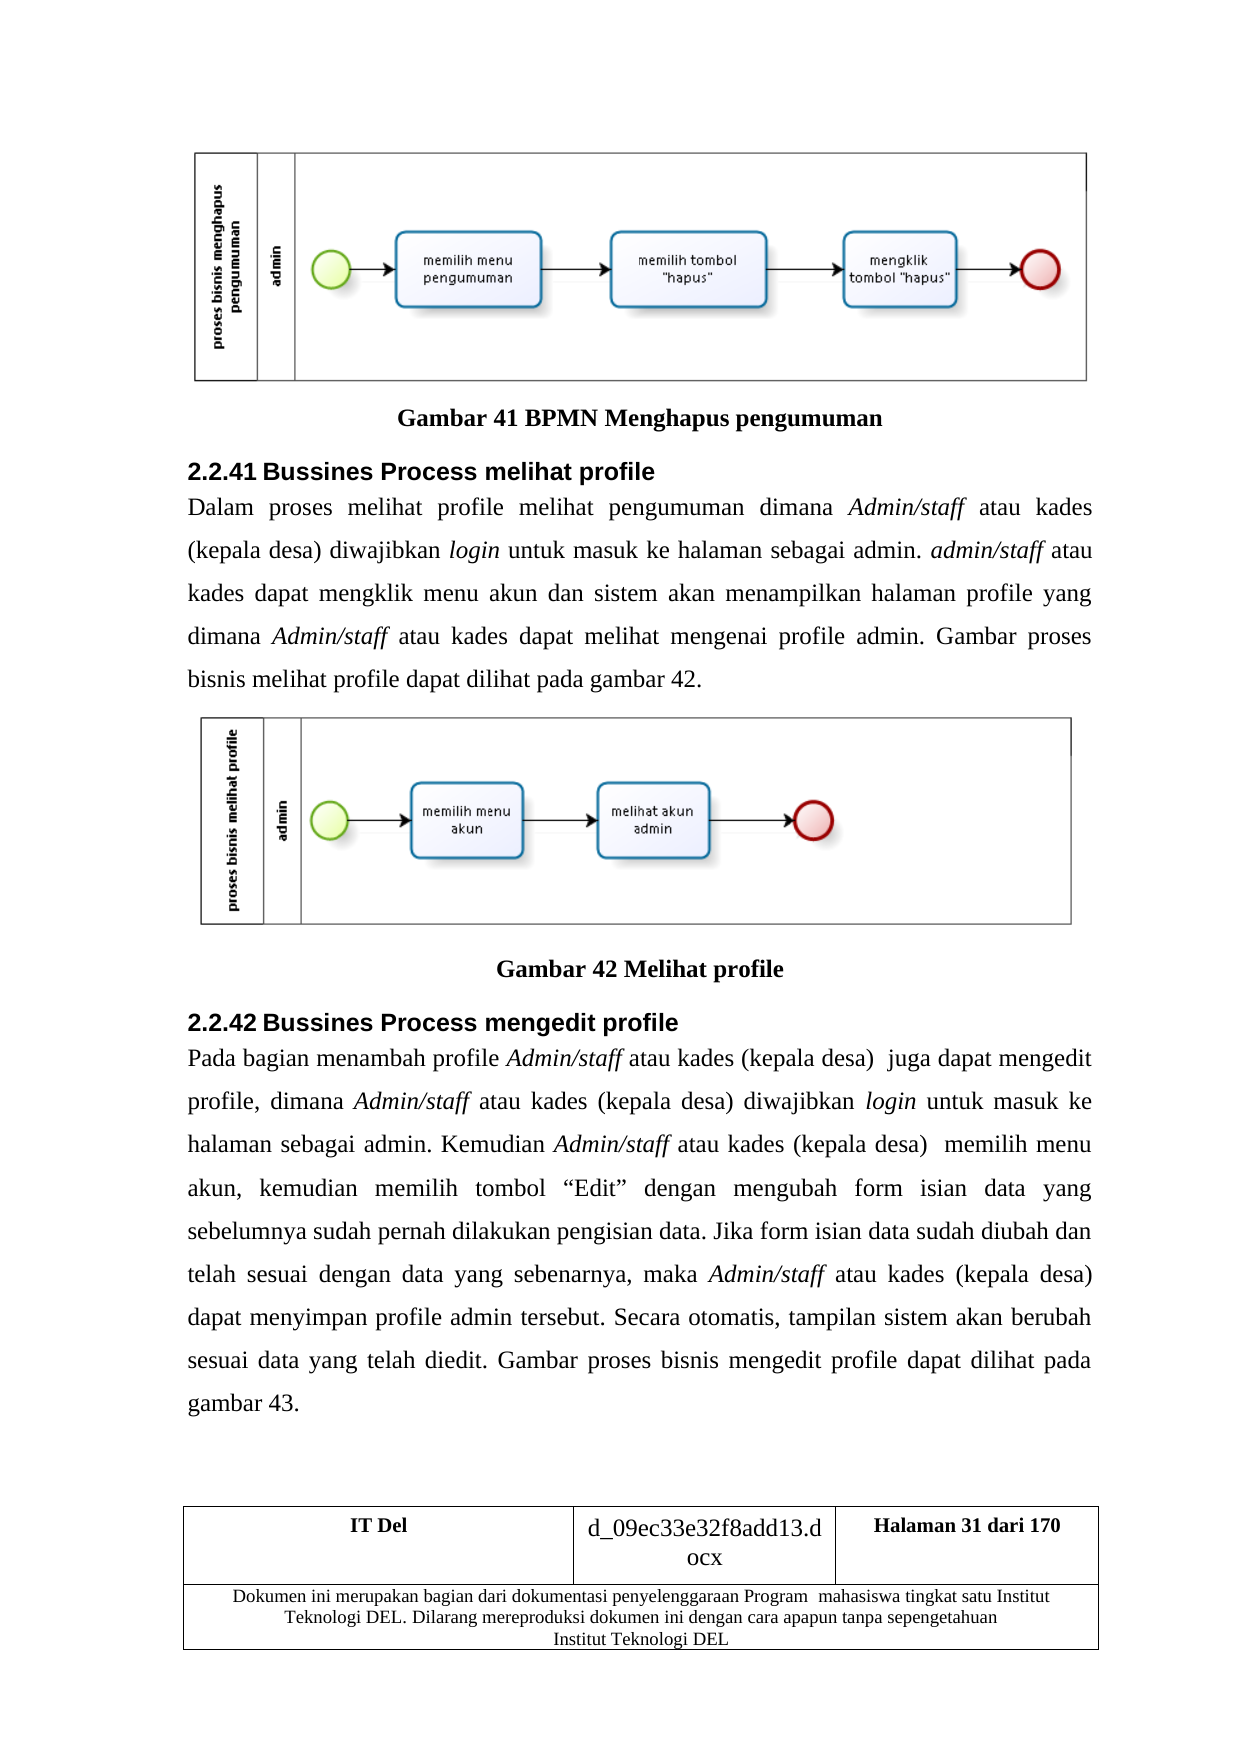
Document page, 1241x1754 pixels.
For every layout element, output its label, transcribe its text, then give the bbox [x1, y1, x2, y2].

subtitle Bussines Process mengedit profile [187, 1008, 1092, 1037]
text Dalam proses melihat profile melihat pengumuman dimana Admin/staff atau kades (kepala desa) diwajibkan login untuk masuk ke halaman sebagai admin. admin/staff atau kades dapat mengklik menu akun dan sistem akan menampilkan halaman profile yang dimana Admin/staff atau kades dapat melihat mengenai profile admin. Gambar proses bisnis melihat profile dapat dilihat pada gambar 42. [187, 492, 1092, 693]
subtitle Bussines Process melihat profile [187, 457, 1092, 485]
picture [187, 147, 1093, 389]
text Gambar 41 BPMN Menghapus pengumuman [187, 403, 1092, 432]
text Gambar 42 Melihat profile [187, 954, 1092, 983]
picture [187, 707, 1093, 941]
text Pada bagian menambah profile Admin/staff atau kades (kepala desa) juga dapat mengedit profile, dimana Admin/staff atau kades (kepala desa) diwajibkan login untuk masuk ke halaman sebagai admin. Kemudian Admin/staff atau kades (kepala desa) memilih menu akun, kemudian memilih tombol “Edit” dengan mengubah form isian data yang sebelumnya sudah pernah dilakukan pengisian data. Jika form isian data sudah diubah dan telah sesuai dengan data yang sebenarnya, maka Admin/staff atau kades (kepala desa) dapat menyimpan profile admin tersebut. Secara otomatis, tampilan sistem akan berubah sesuai data yang telah diedit. Gambar proses bisnis mengedit profile dapat dilihat pada gambar 43. [187, 1043, 1092, 1417]
